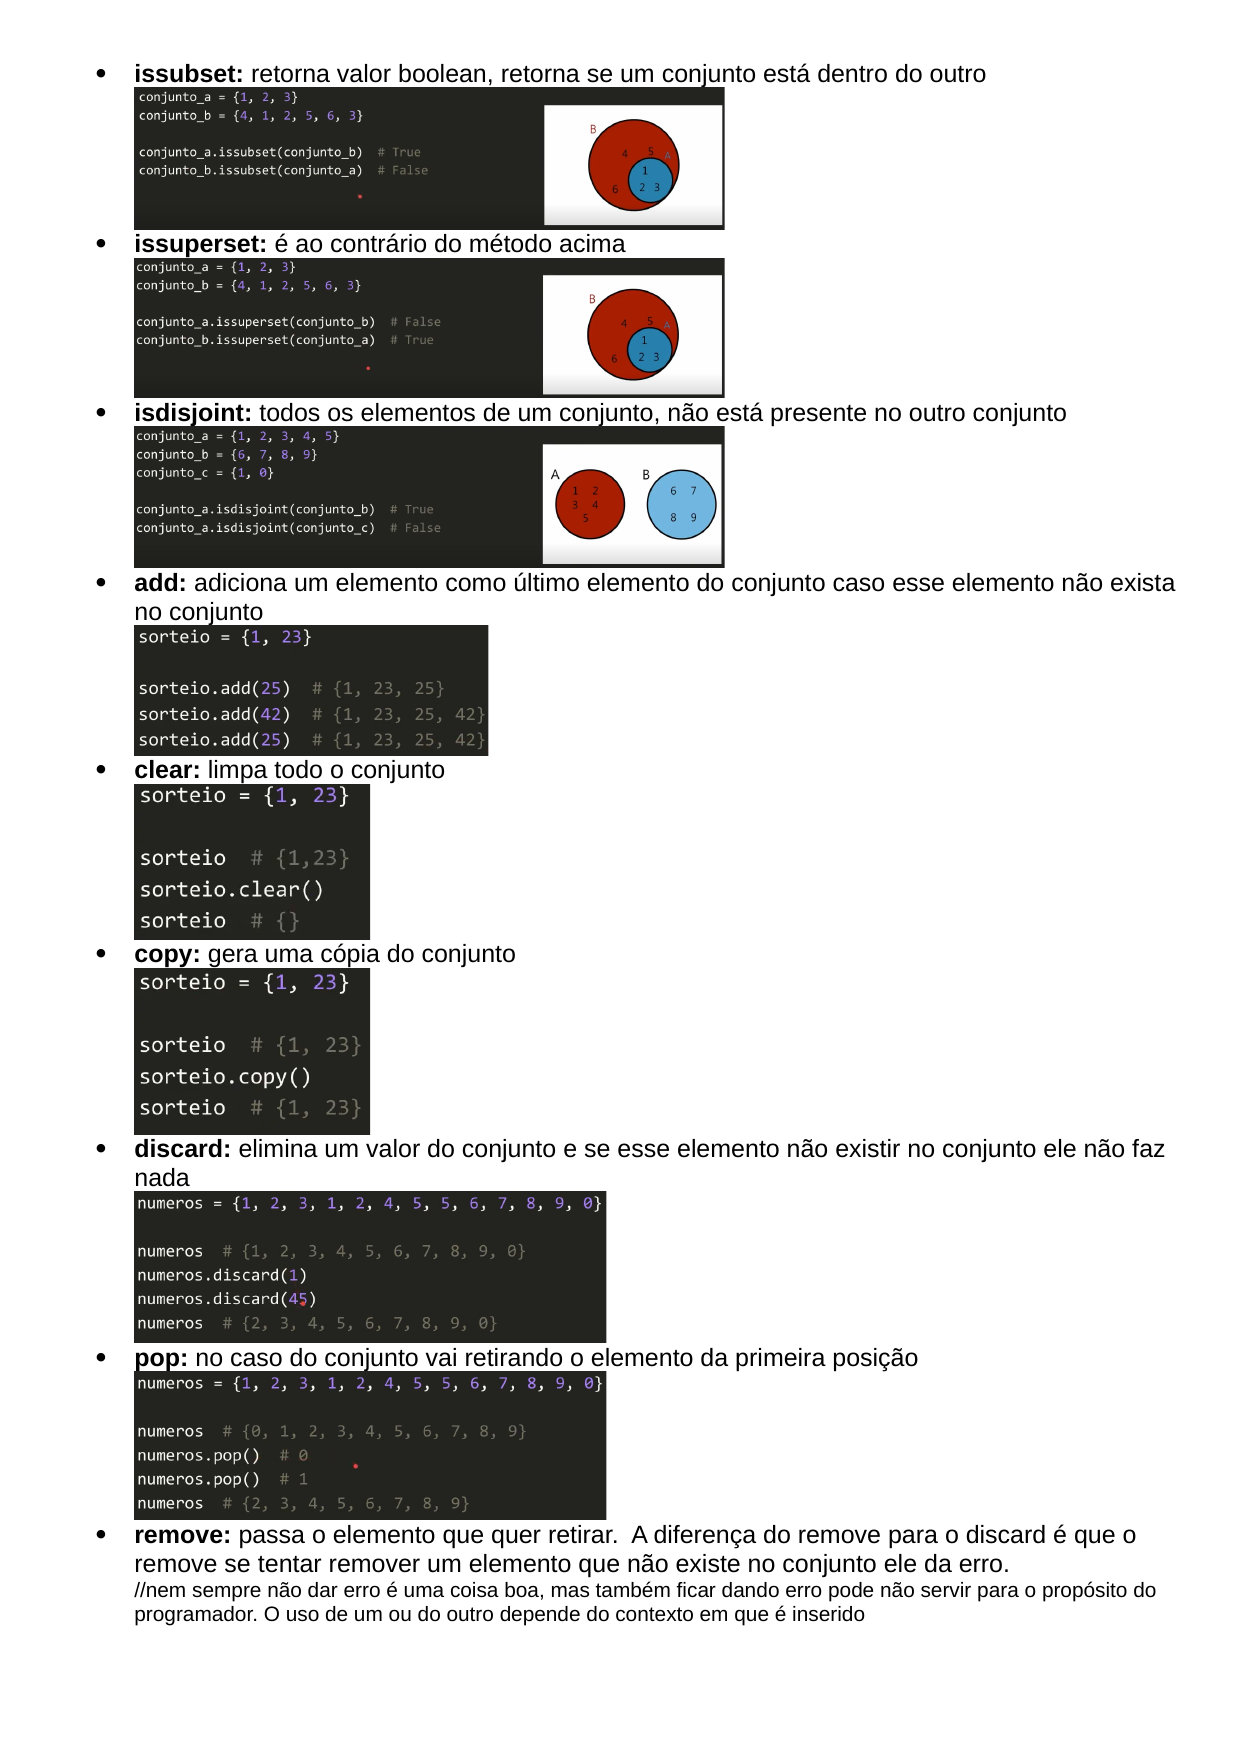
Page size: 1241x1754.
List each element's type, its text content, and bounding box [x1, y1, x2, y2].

list copy: gera uma cópia do conjunto [97, 939, 1181, 968]
list add: adiciona um elemento como último elemento do conjunto caso esse elemento não exista no conjunto [97, 568, 1181, 626]
list pop: no caso do conjunto vai retirando o elemento da primeira posição [97, 1343, 1181, 1372]
picture [134, 968, 371, 1135]
list clear: limpa todo o conjunto [97, 755, 1181, 784]
list isdisjoint: todos os elementos de um conjunto, não está presente no outro conjunto [97, 398, 1181, 427]
list remove: passa o elemento que quer retirar. A diferença do remove para o discard é que o remove se tentar remover um elemento que não existe no conjunto ele da erro. [97, 1520, 1181, 1577]
picture [134, 625, 489, 756]
list discard: elimina um valor do conjunto e se esse elemento não existir no conjunto ele não faz nada [97, 1134, 1181, 1192]
picture [134, 1371, 607, 1520]
list //nem sempre não dar erro é uma coisa boa, mas também ficar dando erro pode não servir para o propósito do programador. O uso de um ou do outro depende do contexto em que é inserido [134, 1577, 1181, 1625]
picture [134, 1191, 607, 1343]
picture [134, 258, 725, 398]
picture [134, 784, 371, 940]
picture [134, 426, 725, 568]
picture [134, 87, 725, 230]
list issuperset: é ao contrário do método acima [97, 229, 1181, 258]
